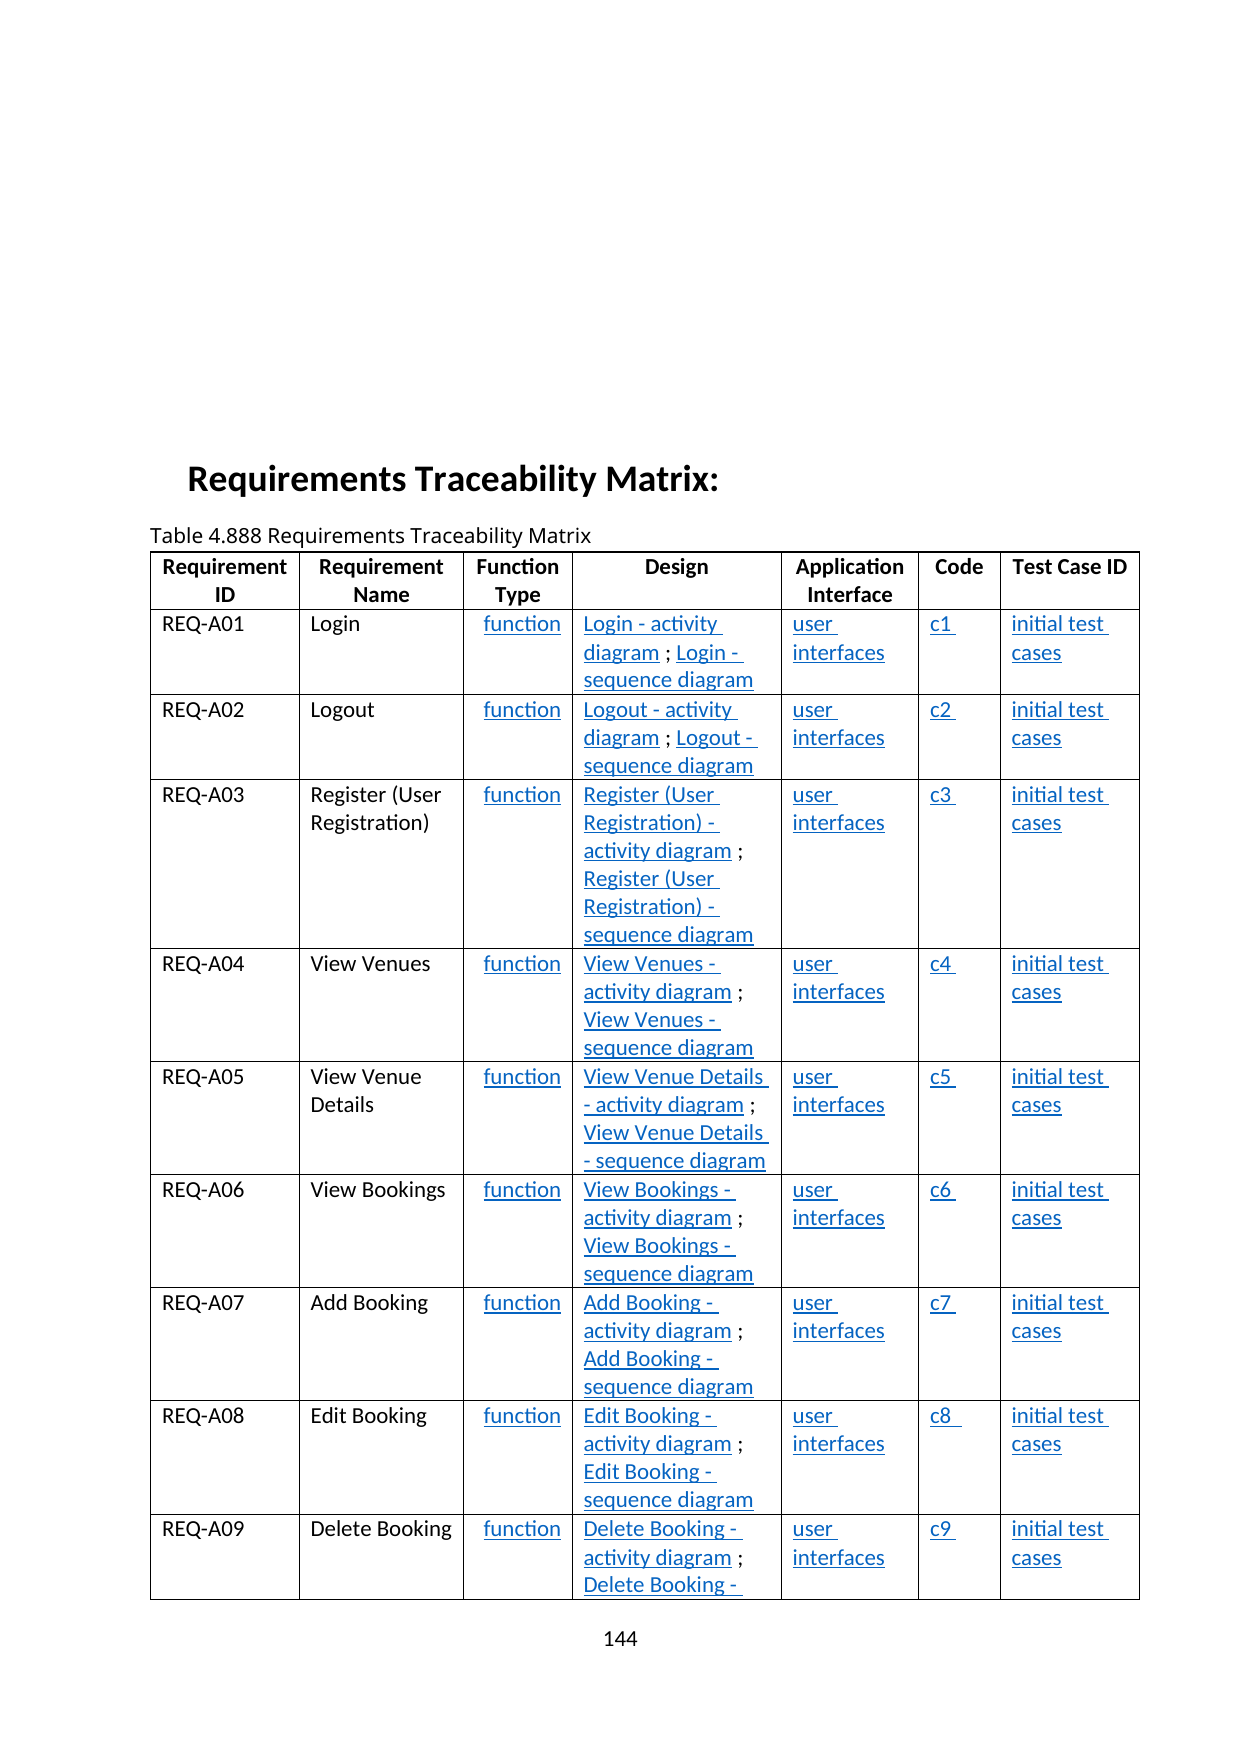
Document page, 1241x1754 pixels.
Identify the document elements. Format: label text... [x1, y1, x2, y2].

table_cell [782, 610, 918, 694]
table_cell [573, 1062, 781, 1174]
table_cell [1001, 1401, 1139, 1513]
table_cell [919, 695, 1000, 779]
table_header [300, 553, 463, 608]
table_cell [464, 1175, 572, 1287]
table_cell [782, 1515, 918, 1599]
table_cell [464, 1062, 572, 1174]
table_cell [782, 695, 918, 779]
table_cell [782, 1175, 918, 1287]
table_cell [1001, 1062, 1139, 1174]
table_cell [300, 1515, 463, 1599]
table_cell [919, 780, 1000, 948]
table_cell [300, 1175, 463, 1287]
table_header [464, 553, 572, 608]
text Requirements Traceability Matrix: [187, 455, 1090, 501]
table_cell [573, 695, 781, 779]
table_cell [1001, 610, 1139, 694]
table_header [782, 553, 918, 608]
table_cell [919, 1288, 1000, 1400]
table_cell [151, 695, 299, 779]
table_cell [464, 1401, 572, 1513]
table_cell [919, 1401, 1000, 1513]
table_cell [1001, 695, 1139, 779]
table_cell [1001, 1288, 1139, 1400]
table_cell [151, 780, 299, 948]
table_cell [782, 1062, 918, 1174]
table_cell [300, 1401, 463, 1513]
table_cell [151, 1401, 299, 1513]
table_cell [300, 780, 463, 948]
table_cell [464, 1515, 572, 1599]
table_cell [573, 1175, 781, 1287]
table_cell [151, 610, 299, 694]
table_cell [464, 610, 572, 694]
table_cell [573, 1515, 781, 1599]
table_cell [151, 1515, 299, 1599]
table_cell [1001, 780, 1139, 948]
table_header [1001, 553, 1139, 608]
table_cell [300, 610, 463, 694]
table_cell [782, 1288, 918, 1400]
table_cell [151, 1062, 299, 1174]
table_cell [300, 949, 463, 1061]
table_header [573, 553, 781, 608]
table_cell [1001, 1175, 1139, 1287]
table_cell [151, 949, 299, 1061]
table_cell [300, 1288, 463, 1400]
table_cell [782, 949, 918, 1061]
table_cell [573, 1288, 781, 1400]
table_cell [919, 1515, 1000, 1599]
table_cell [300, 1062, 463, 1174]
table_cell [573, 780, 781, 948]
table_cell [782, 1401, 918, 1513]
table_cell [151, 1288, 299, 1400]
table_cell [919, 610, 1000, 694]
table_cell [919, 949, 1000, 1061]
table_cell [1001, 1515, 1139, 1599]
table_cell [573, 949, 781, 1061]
subtitle Table 4.888 Requirements Traceability Matrix [150, 521, 1090, 549]
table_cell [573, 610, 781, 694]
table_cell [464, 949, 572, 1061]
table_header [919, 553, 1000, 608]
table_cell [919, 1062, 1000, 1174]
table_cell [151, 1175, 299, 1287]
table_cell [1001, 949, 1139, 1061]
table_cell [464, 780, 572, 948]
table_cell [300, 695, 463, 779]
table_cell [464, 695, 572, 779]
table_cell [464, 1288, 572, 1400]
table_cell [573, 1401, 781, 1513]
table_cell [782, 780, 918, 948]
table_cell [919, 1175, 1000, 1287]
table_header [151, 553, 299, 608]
